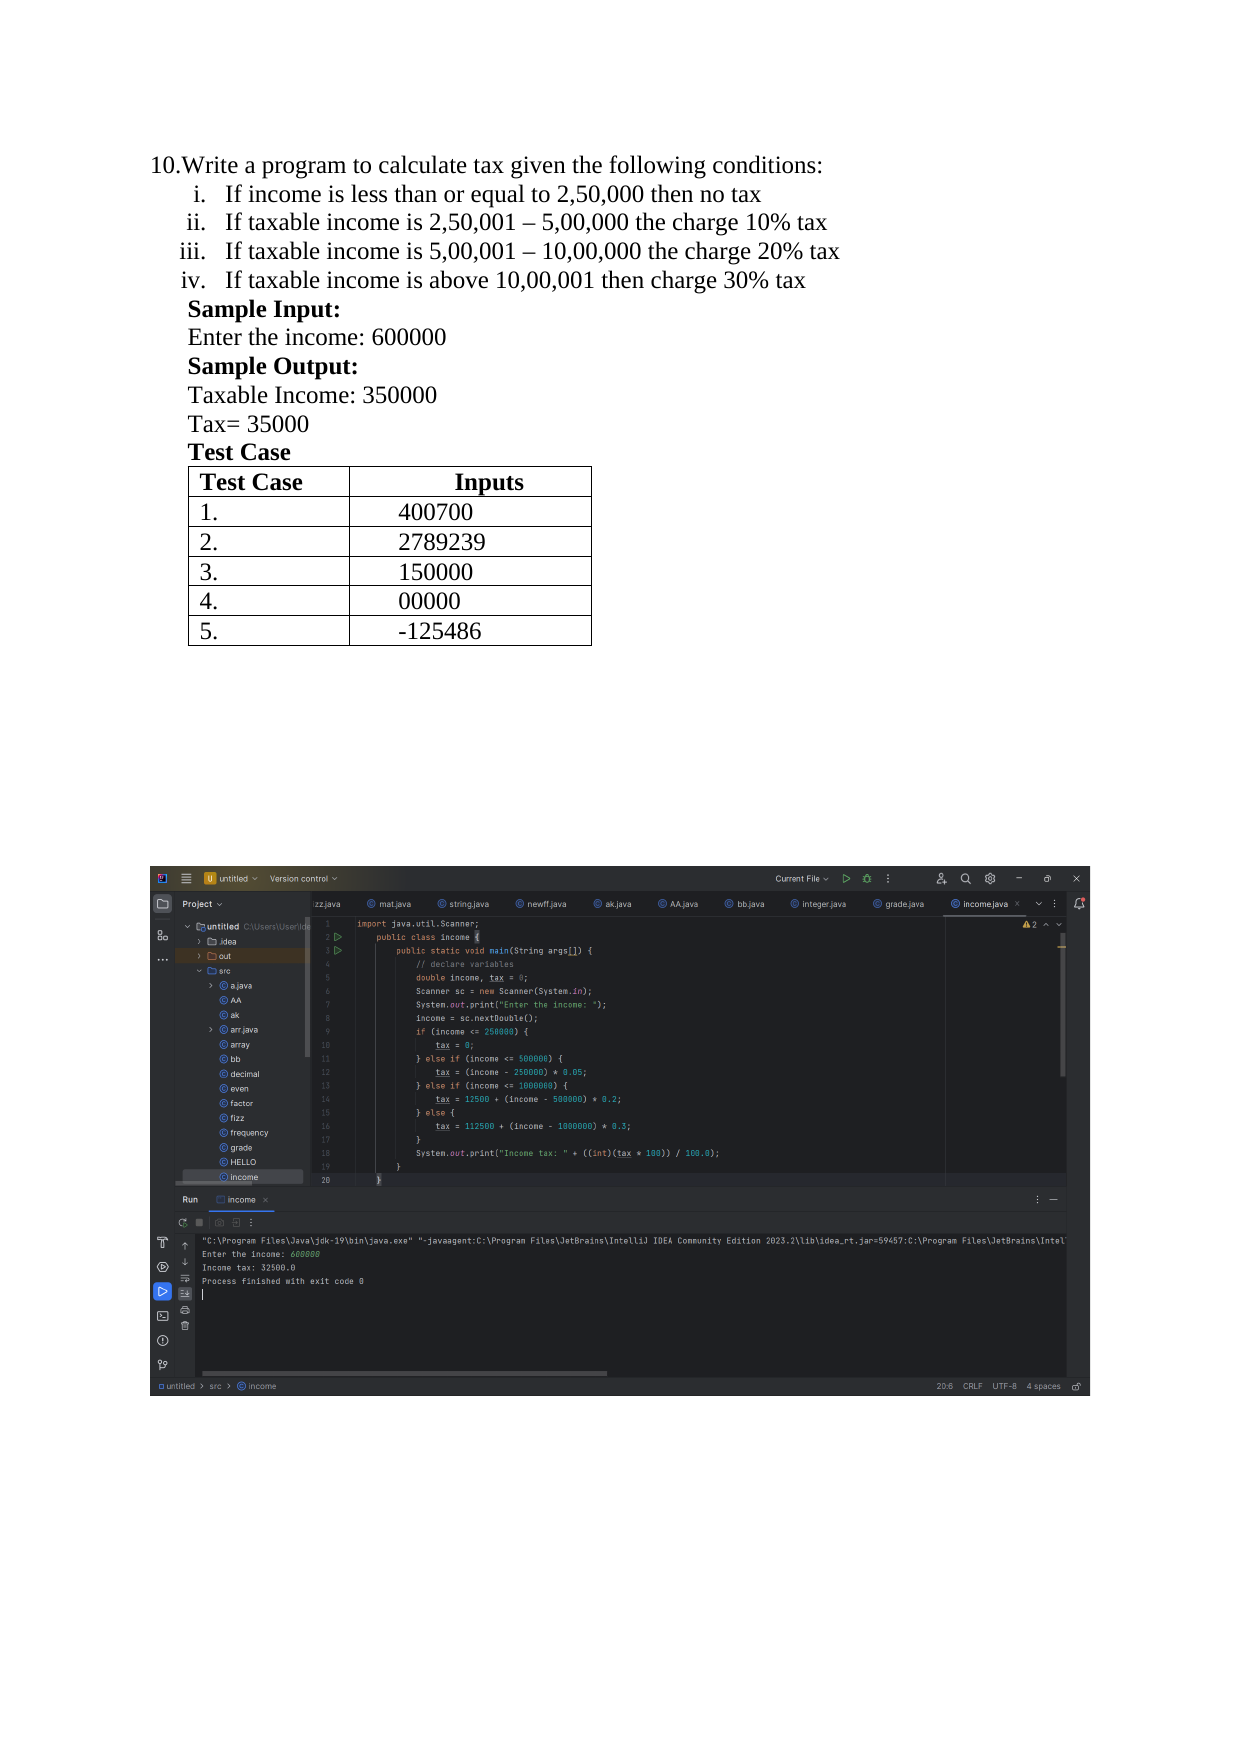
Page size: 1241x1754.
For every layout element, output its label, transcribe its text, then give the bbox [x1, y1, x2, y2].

table_cell [189, 557, 349, 585]
table_cell [189, 586, 349, 615]
table_cell [189, 527, 349, 556]
list If taxable income is 2,50,001 – 5,00,000 the charge 10% tax [206, 207, 1090, 236]
table_cell 150000 [350, 557, 591, 585]
table_cell [189, 616, 349, 645]
list If taxable income is above 10,00,001 then charge 30% tax [206, 265, 1090, 294]
picture [150, 866, 1091, 1396]
text Taxable Income: 350000 [187, 380, 1090, 409]
text Sample Output: [187, 351, 1090, 380]
table_header Test Case [189, 467, 349, 496]
text Enter the income: 600000 [187, 322, 1090, 351]
table_cell 2789239 [350, 527, 591, 556]
table_cell 400700 [350, 497, 591, 526]
table_header Inputs [350, 467, 591, 496]
text Tax= 35000 [187, 409, 1090, 437]
list If income is less than or equal to 2,50,000 then no tax [206, 179, 1090, 207]
list If taxable income is 5,00,001 – 10,00,000 the charge 20% tax [206, 236, 1090, 265]
text Sample Input: [187, 294, 1090, 322]
text 10.Write a program to calculate tax given the following conditions: [150, 150, 1090, 179]
table_cell -125486 [350, 616, 591, 645]
text Test Case [187, 437, 1090, 466]
table_cell [189, 497, 349, 526]
table_cell 00000 [350, 586, 591, 615]
